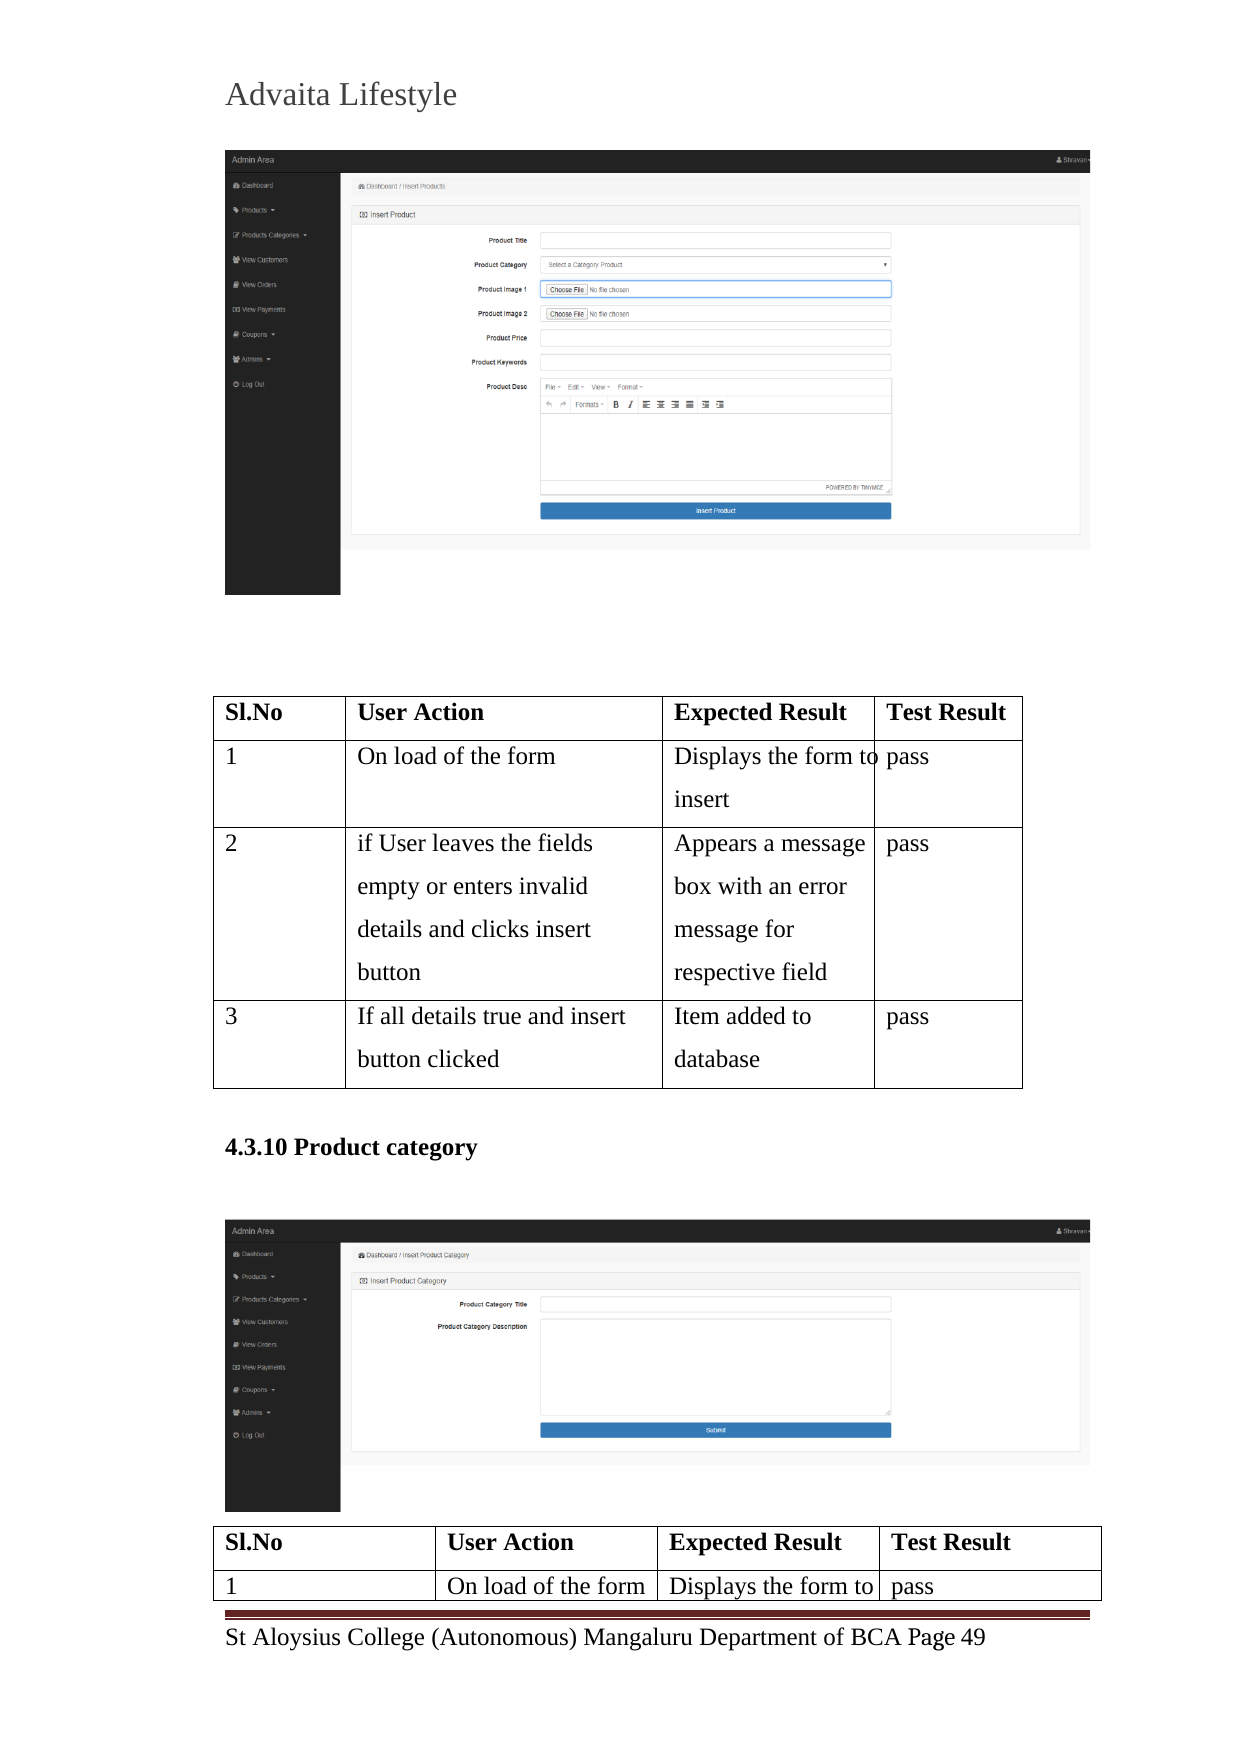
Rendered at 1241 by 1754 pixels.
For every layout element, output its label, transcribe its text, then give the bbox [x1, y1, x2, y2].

table_header Sl.No [214, 697, 345, 740]
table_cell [658, 1571, 879, 1600]
table_cell On load of the form [346, 741, 662, 827]
table_header Expected Result [663, 697, 874, 740]
picture [225, 1217, 1091, 1512]
table_cell On load of the form [436, 1571, 657, 1600]
table_cell 3 [214, 1001, 345, 1087]
table_header Test Result [875, 697, 1022, 740]
table_header Expected Result [658, 1527, 879, 1570]
table_header Test Result [880, 1527, 1101, 1570]
table_cell pass [880, 1571, 1101, 1600]
table_cell 1 [214, 1571, 435, 1600]
table_cell If all details true and insert button clicked [346, 1001, 662, 1087]
table_cell if User leaves the fields empty or enters invalid details and clicks insert button [346, 828, 662, 1000]
table_cell Appears a message box with an error message for respective field [663, 828, 874, 1000]
picture [225, 150, 1091, 595]
table_cell Item added to database [663, 1001, 874, 1087]
table_header User Action [346, 697, 662, 740]
table_header Sl.No [214, 1527, 435, 1570]
table_cell pass [875, 828, 1022, 1000]
table_cell pass [875, 1001, 1022, 1087]
table_cell Displays the form to insert [663, 741, 874, 827]
table_cell 2 [214, 828, 345, 1000]
text 4.3.10 Product category [225, 1132, 1090, 1160]
table_header User Action [436, 1527, 657, 1570]
table_cell pass [875, 741, 1022, 827]
table_cell 1 [214, 741, 345, 827]
